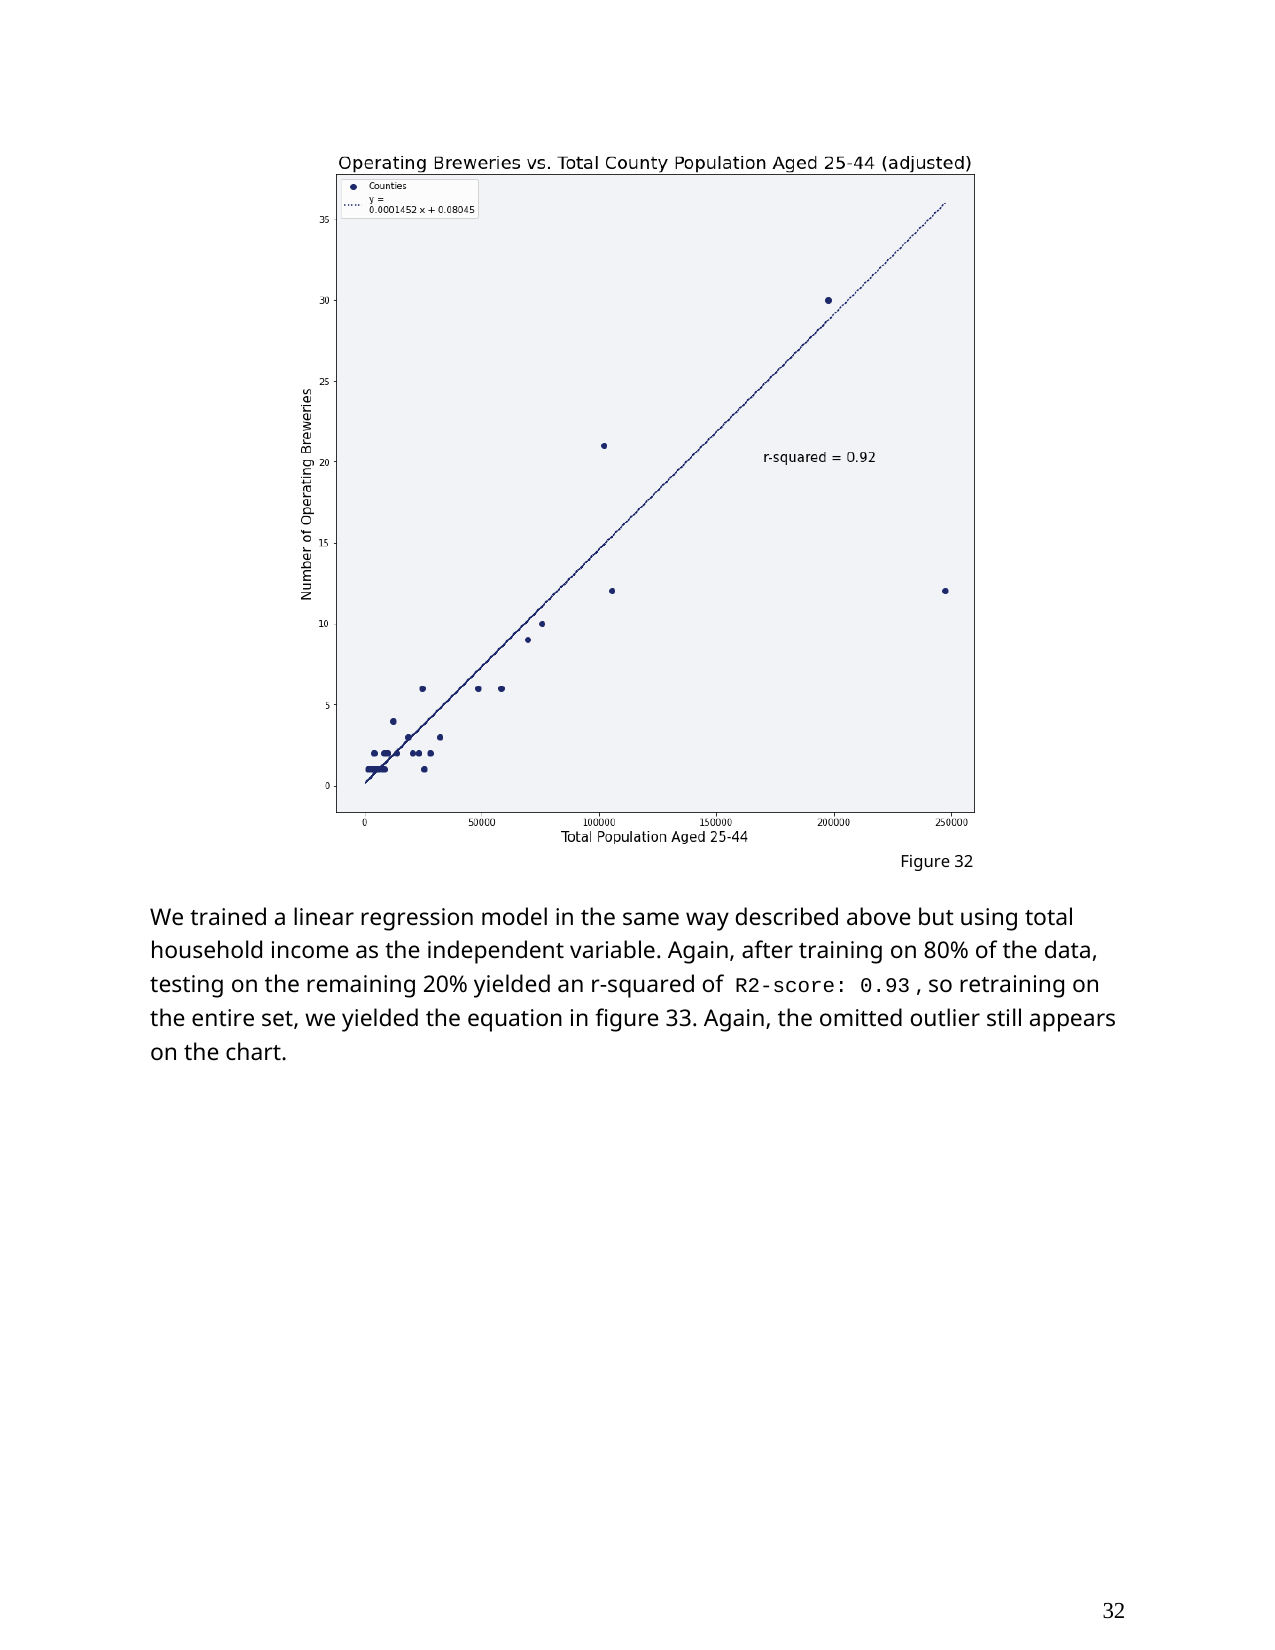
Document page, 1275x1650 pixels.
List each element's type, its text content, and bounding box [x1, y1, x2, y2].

text We trained a linear regression model in the same way described above but using total household income as the independent variable. Again, after training on 80% of the data, testing on the remaining 20% yielded an r-squared of R2-score: 0.93 , so retraining on the entire set, we yielded the equation in figure 33. Again, the omitted outlier still appears on the chart. [150, 901, 1125, 1067]
text Figure 32 [150, 849, 1125, 872]
picture [296, 150, 979, 850]
